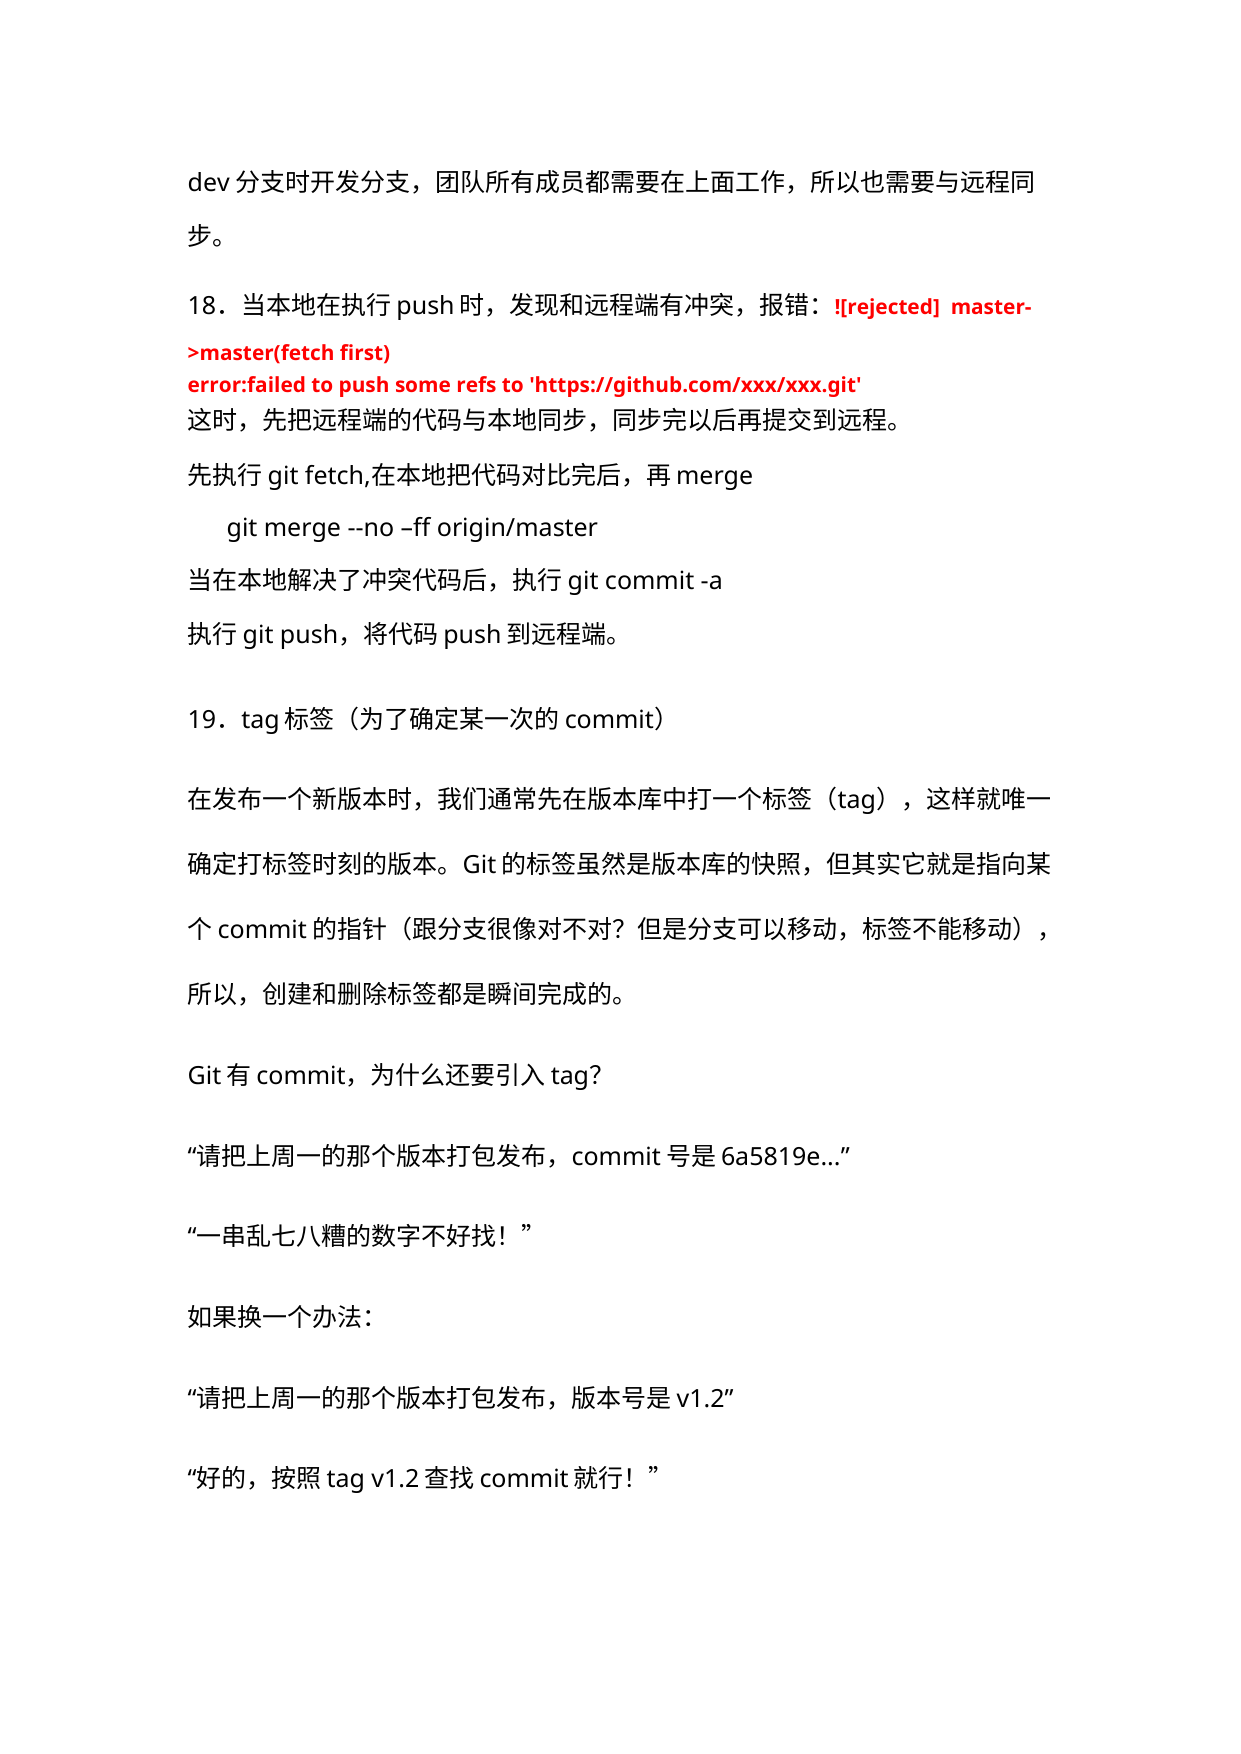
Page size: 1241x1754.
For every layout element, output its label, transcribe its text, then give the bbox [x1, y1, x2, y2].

text 当在本地解决了冲突代码后，执行git commit -a [187, 561, 1053, 597]
text 在发布一个新版本时，我们通常先在版本库中打一个标签（tag），这样就唯一确定打标签时刻的版本。Git的标签虽然是版本库的快照，但其实它就是指向某个commit的指针（跟分支很像对不对？但是分支可以移动，标签不能移动），所以，创建和删除标签都是瞬间完成的。 [187, 766, 1053, 1026]
text “好的，按照tag v1.2查找commit就行！” [187, 1444, 1053, 1509]
text “请把上周一的那个版本打包发布，commit号是6a5819e...” [187, 1122, 1053, 1187]
text Git有commit，为什么还要引入tag？ [187, 1041, 1053, 1106]
text “请把上周一的那个版本打包发布，版本号是v1.2” [187, 1364, 1053, 1429]
text error:failed to push some refs to 'https://github.com/xxx/xxx.git' [187, 368, 1053, 401]
text 如果换一个办法： [187, 1283, 1053, 1348]
text “一串乱七八糟的数字不好找！” [187, 1202, 1053, 1267]
text dev分支时开发分支，团队所有成员都需要在上面工作，所以也需要与远程同步。 [187, 162, 1053, 253]
text 19．tag标签（为了确定某一次的commit） [187, 685, 1053, 750]
text 先执行git fetch,在本地把代码对比完后，再merge [187, 455, 1053, 491]
text 这时，先把远程端的代码与本地同步，同步完以后再提交到远程。 [187, 401, 1053, 437]
text git merge --no –ff origin/master [187, 509, 1053, 543]
text 执行git push，将代码push到远程端。 [187, 615, 1053, 651]
text 18．当本地在执行push时，发现和远程端有冲突，报错：![rejected] master->master(fetch first) [187, 271, 1053, 368]
